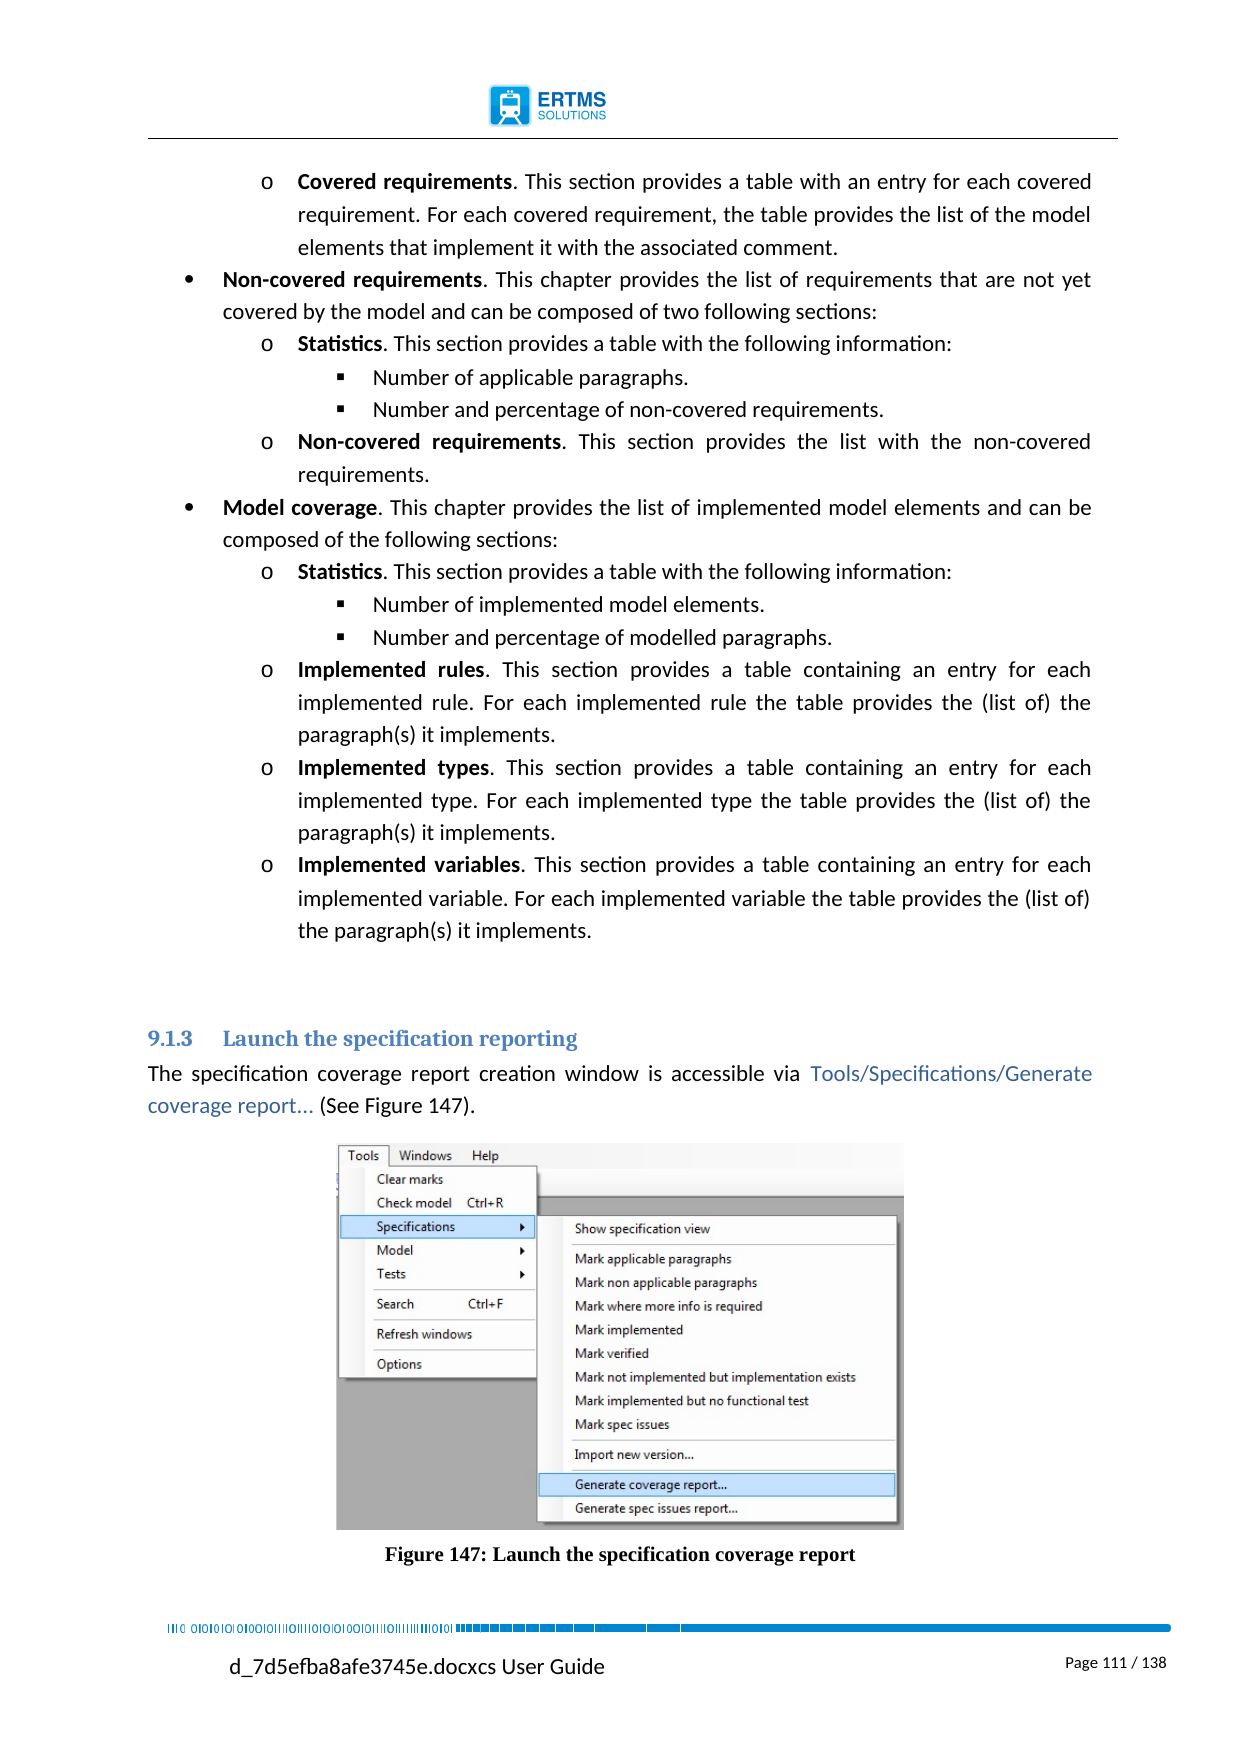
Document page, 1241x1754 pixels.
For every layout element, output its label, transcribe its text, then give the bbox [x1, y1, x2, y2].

list Non-covered requirements. This chapter provides the list of requirements that are not yet covered by the model and can be composed of two following sections: [185, 265, 1093, 325]
list Number and percentage of modelled paragraphs. [335, 623, 1093, 651]
text Figure 147: Launch the specification coverage report [148, 1542, 1093, 1566]
list Number and percentage of non-covered requirements. [335, 395, 1093, 423]
picture [167, 1624, 1171, 1633]
list Implemented variables. This section provides a table containing an entry for each implemented variable. For each implemented variable the table provides the (list of) the paragraph(s) it implements. [260, 850, 1093, 944]
list Non-covered requirements. This section provides the list with the non-covered requirements. [260, 427, 1093, 488]
list Number of applicable paragraphs. [335, 363, 1093, 391]
list Covered requirements. This section provides a table with an entry for each covered requirement. For each covered requirement, the table provides the list of the model elements that implement it with the associated comment. [260, 167, 1093, 261]
list Implemented rules. This section provides a table containing an entry for each implemented rule. For each implemented rule the table provides the (list of) the paragraph(s) it implements. [260, 655, 1093, 748]
text The specification coverage report creation window is accessible via Tools/Specifications/Generate coverage report... (See Figure 147). [148, 1059, 1093, 1119]
list Implemented types. This section provides a table containing an entry for each implemented type. For each implemented type the table provides the (list of) the paragraph(s) it implements. [260, 753, 1093, 846]
list Number of implemented model elements. [335, 591, 1093, 618]
picture [336, 1143, 904, 1530]
list Statistics. This section provides a table with the following information: [260, 557, 1093, 586]
picture [477, 73, 617, 138]
subtitle Launch the specification reporting [148, 1026, 1093, 1052]
list Statistics. This section provides a table with the following information: [260, 329, 1093, 358]
list Model coverage. This chapter provides the list of implemented model elements and can be composed of the following sections: [185, 493, 1093, 553]
